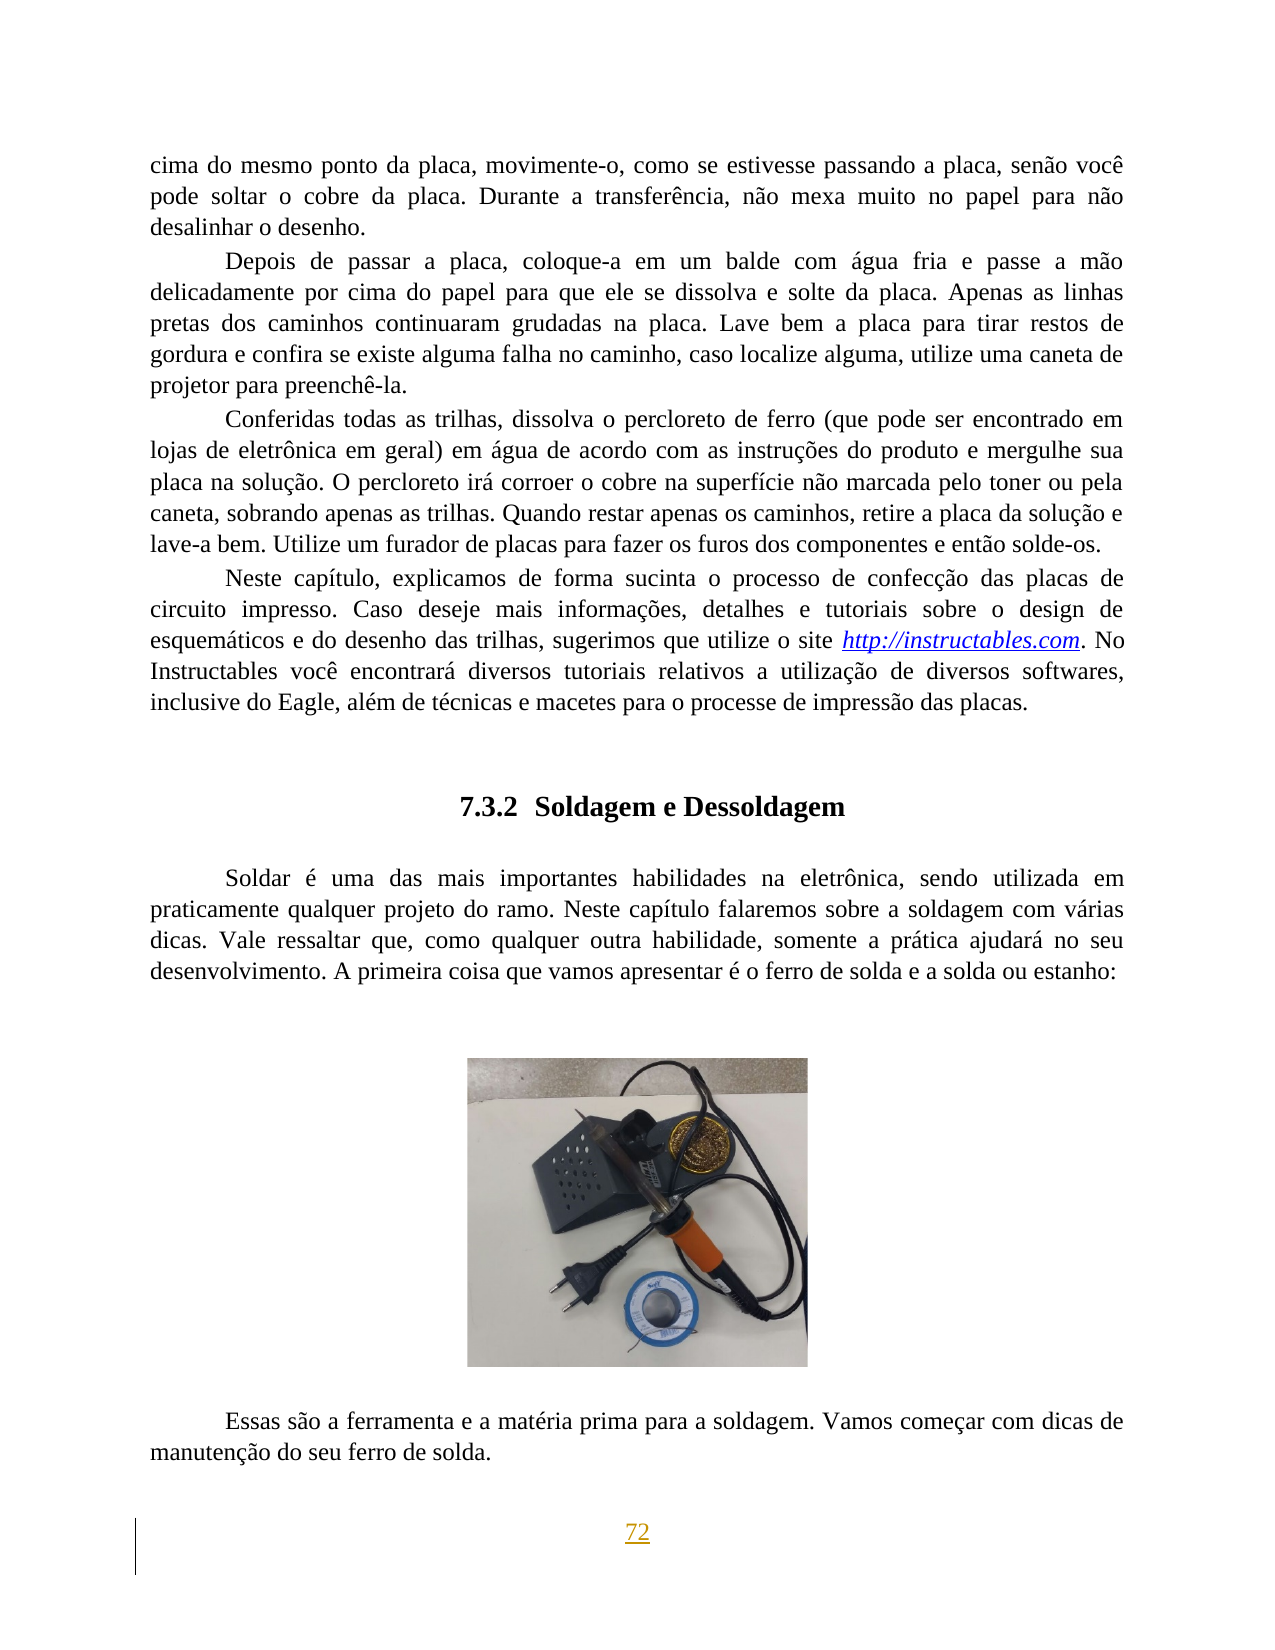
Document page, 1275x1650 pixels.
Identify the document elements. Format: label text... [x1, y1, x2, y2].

picture [467, 1058, 808, 1367]
text Neste capítulo, explicamos de forma sucinta o processo de confecção das placas de circuito impresso. Caso deseje mais informações, detalhes e tutoriais sobre o design de esquemáticos e do desenho das trilhas, sugerimos que utilize o site http://instructables.com. No Instructables você encontrará diversos tutoriais relativos a utilização de diversos softwares, inclusive do Eagle, além de técnicas e macetes para o processe de impressão das placas. [150, 563, 1125, 716]
text Conferidas todas as trilhas, dissolva o percloreto de ferro (que pode ser encontrado em lojas de eletrônica em geral) em água de acordo com as instruções do produto e mergulhe sua placa na solução. O percloreto irá corroer o cobre na superfície não marcada pelo toner ou pela caneta, sobrando apenas as trilhas. Quando restar apenas os caminhos, retire a placa da solução e lave-a bem. Utilize um furador de placas para fazer os furos dos componentes e então solde-os. [150, 404, 1125, 557]
text Essas são a ferramenta e a matéria prima para a soldagem. Vamos começar com dicas de manutenção do seu ferro de solda. [150, 1406, 1125, 1466]
text Depois de passar a placa, coloque-a em um balde com água fria e passe a mão delicadamente por cima do papel para que ele se dissolva e solte da placa. Apenas as linhas pretas dos caminhos continuaram grudadas na placa. Lave bem a placa para tirar restos de gordura e confira se existe alguma falha no caminho, caso localize alguma, utilize uma caneta de projetor para preenchê-la. [150, 246, 1125, 399]
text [150, 150, 1125, 241]
text Soldar é uma das mais importantes habilidades na eletrônica, sendo utilizada em praticamente qualquer projeto do ramo. Neste capítulo falaremos sobre a soldagem com várias dicas. Vale ressaltar que, como qualquer outra habilidade, somente a prática ajudará no seu desenvolvimento. A primeira coisa que vamos apresentar é o ferro de solda e a solda ou estanho: [150, 863, 1125, 985]
list Soldagem e Dessoldagem [459, 789, 1125, 823]
